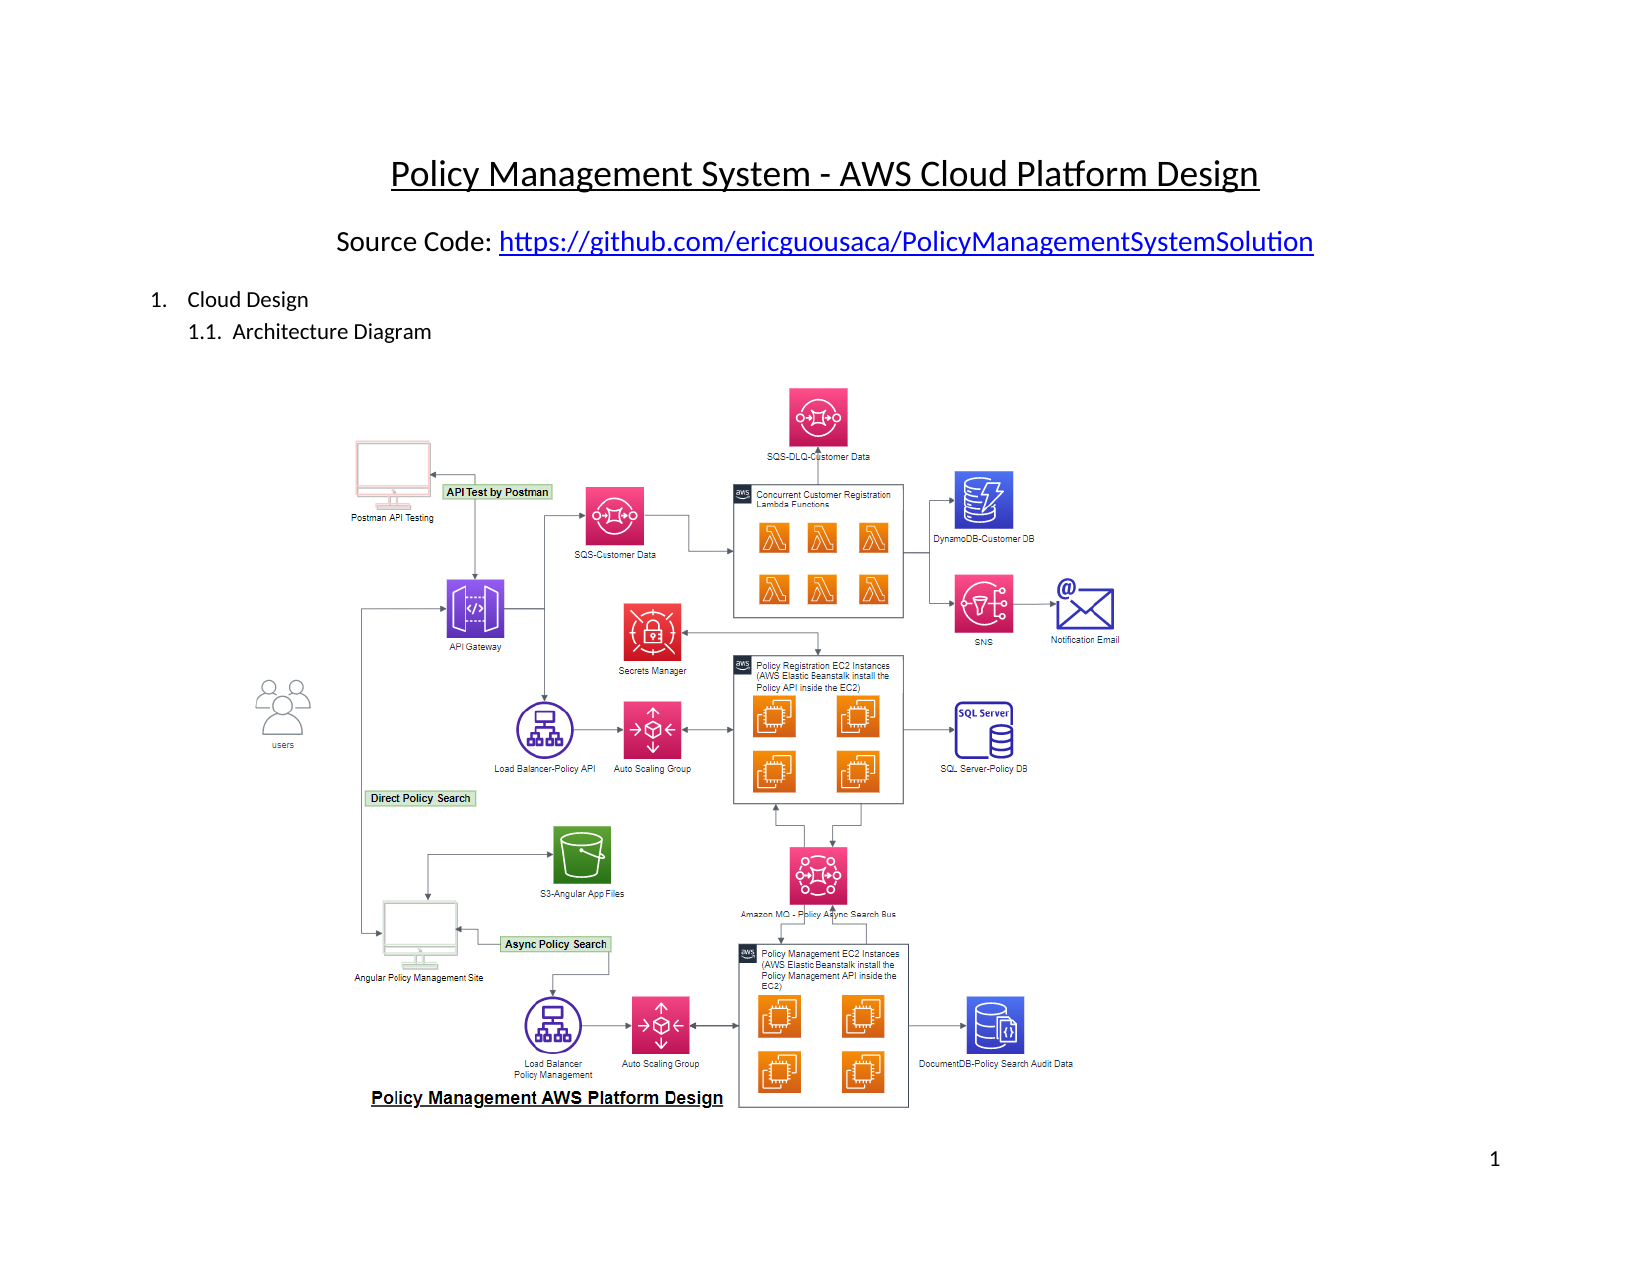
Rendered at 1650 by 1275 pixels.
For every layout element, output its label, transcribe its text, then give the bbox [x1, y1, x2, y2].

list Architecture Diagram [187, 317, 1500, 346]
picture [187, 370, 1163, 1121]
text Source Code: https://github.com/ericguousaca/PolicyManagementSystemSolution [150, 223, 1500, 259]
list Cloud Design [150, 285, 1500, 313]
text Policy Management System - AWS Cloud Platform Design [150, 150, 1500, 196]
